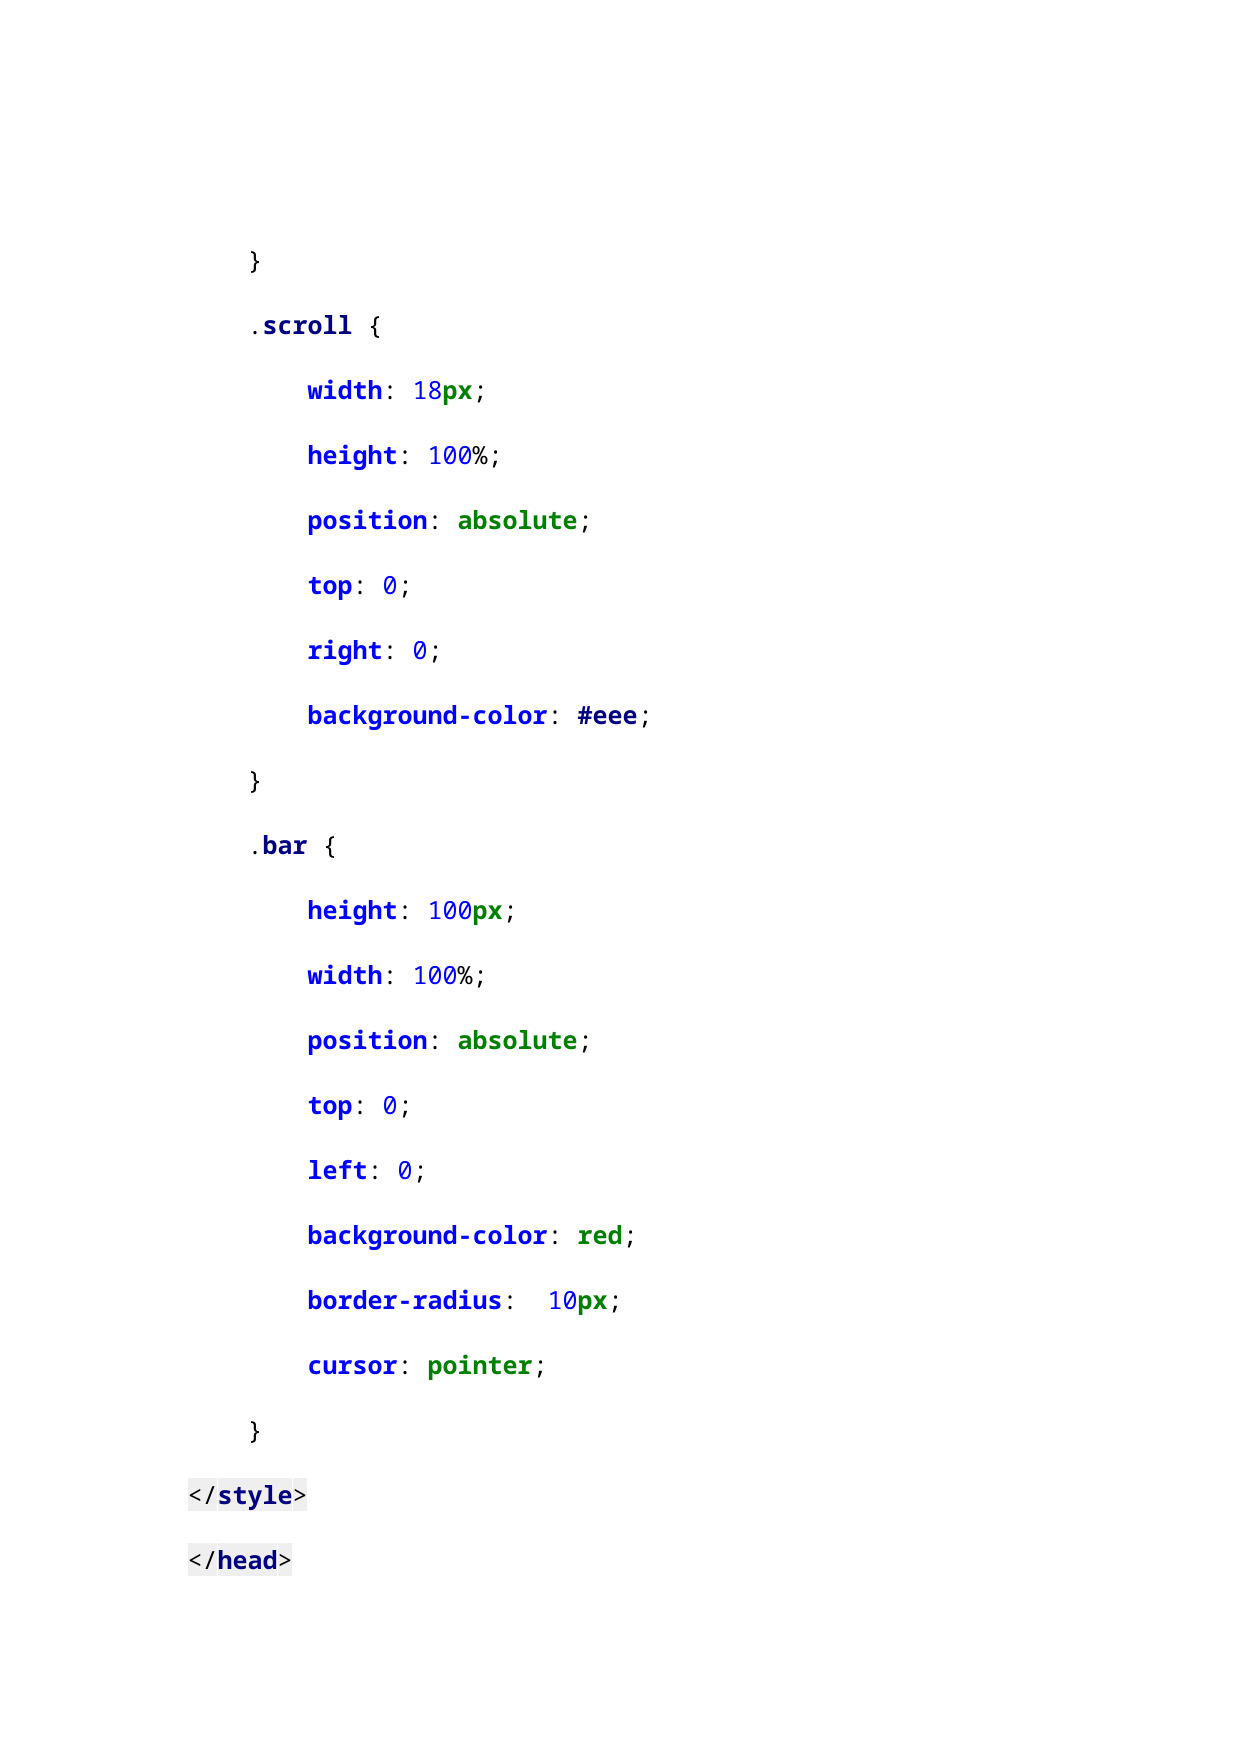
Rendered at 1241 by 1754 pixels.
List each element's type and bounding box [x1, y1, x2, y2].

text [187, 162, 1053, 1592]
